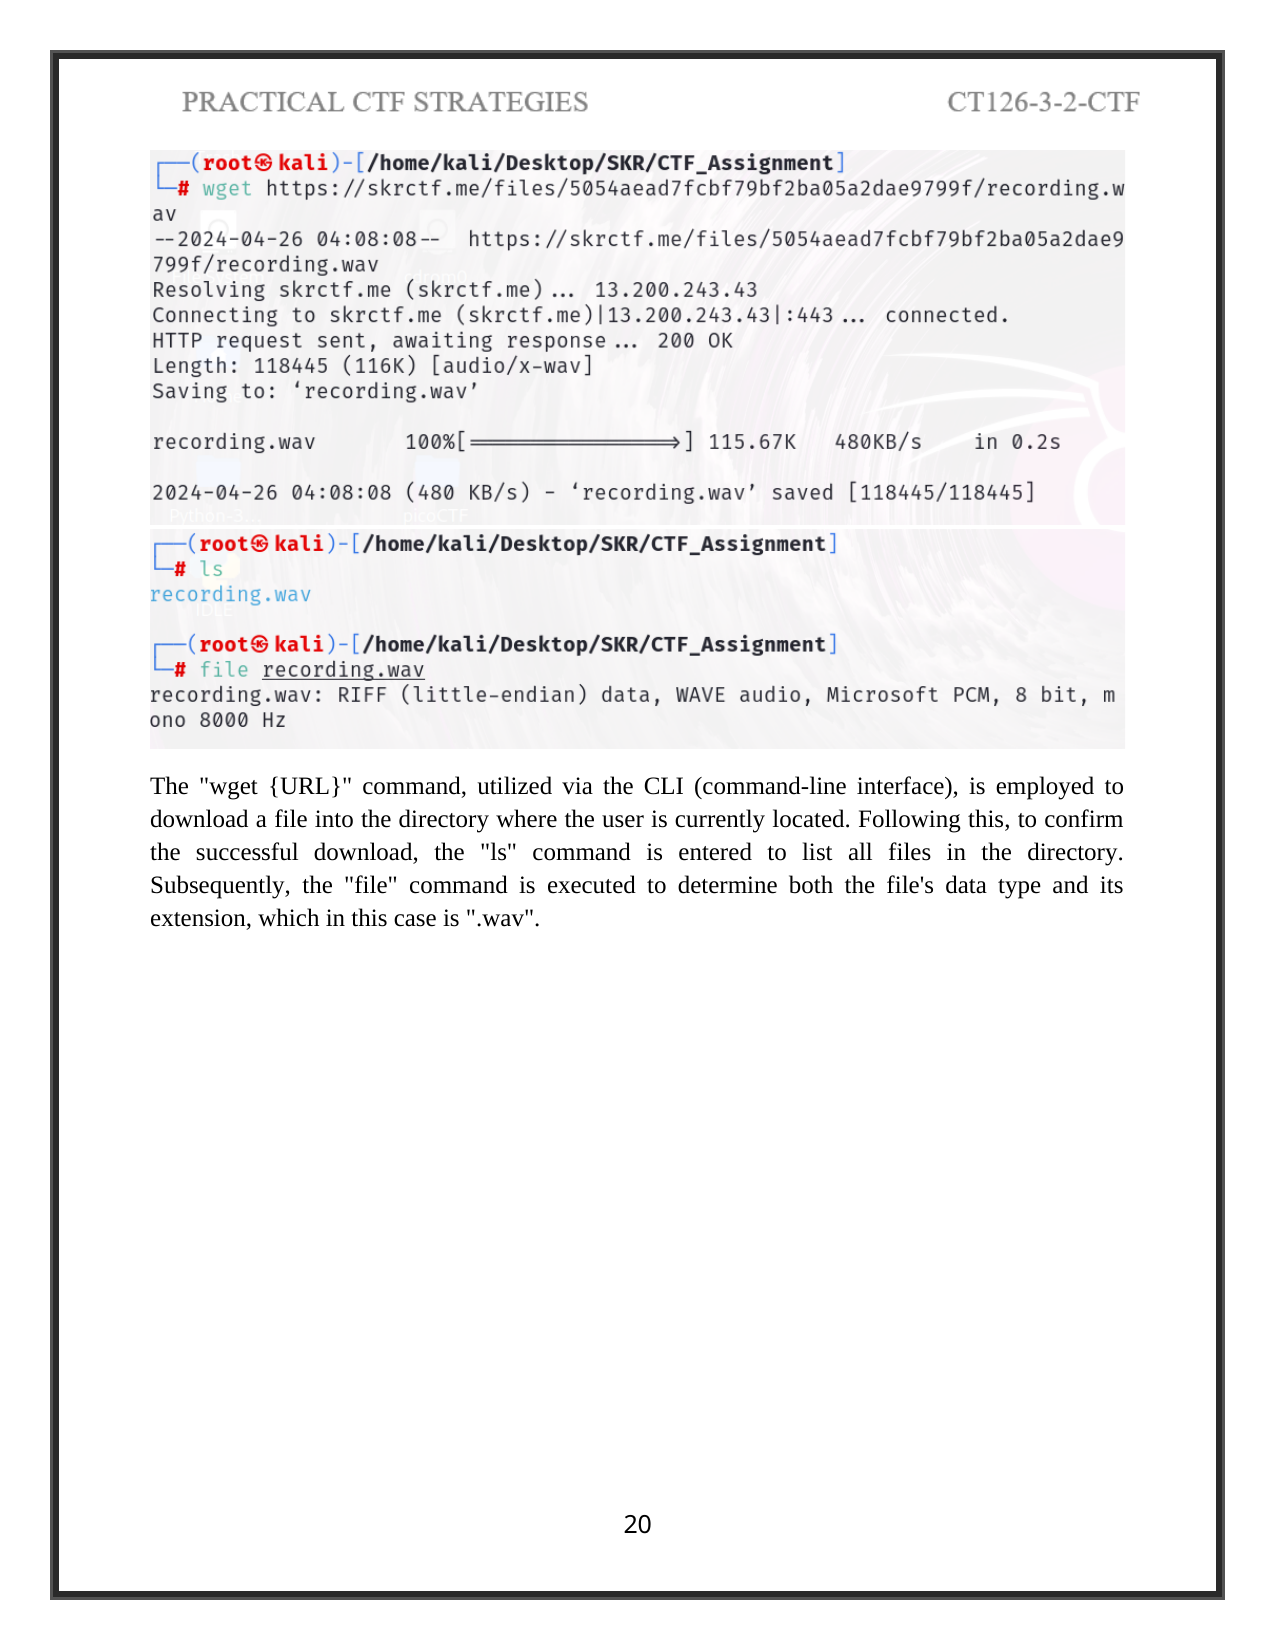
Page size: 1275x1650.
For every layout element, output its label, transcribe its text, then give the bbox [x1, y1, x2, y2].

picture [150, 150, 1125, 525]
picture [150, 75, 1171, 127]
picture [150, 529, 1125, 749]
text The "wget {URL}" command, utilized via the CLI (command-line interface), is employed to download a file into the directory where the user is currently located. Following this, to confirm the successful download, the "ls" command is entered to list all files in the directory. Subsequently, the "file" command is executed to determine both the file's data type and its extension, which in this case is ".wav". [150, 771, 1125, 932]
